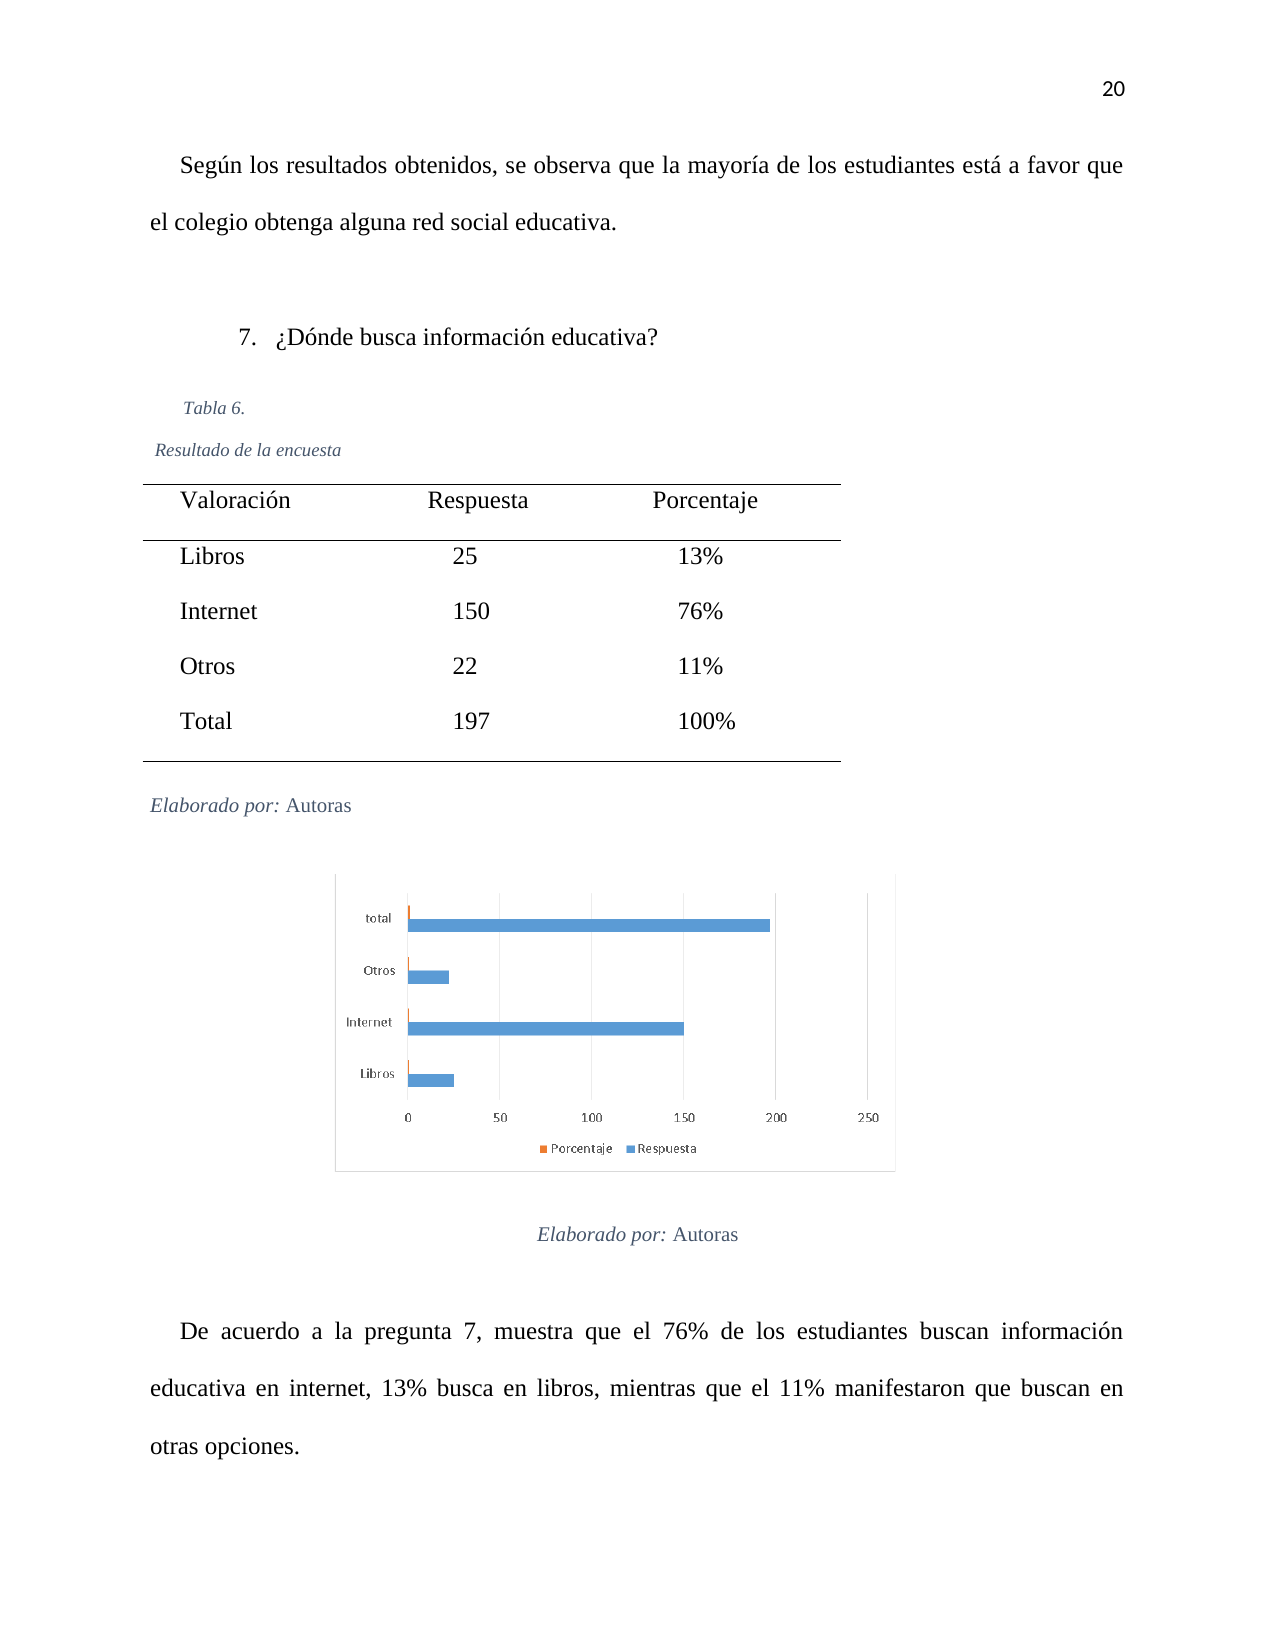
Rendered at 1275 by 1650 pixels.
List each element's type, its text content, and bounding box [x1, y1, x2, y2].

table_cell 100% [616, 706, 841, 761]
table_cell Libros [143, 541, 390, 596]
table_cell 22 [390, 651, 616, 706]
table_cell Total [143, 706, 390, 761]
table_header Porcentaje [616, 485, 841, 540]
text Tabla 6. [150, 397, 1125, 418]
table_cell 13% [616, 541, 841, 596]
table_cell 150 [390, 596, 616, 651]
table_cell 11% [616, 651, 841, 706]
text Elaborado por: Autoras [150, 1222, 1125, 1246]
picture [334, 874, 896, 1172]
table_header Valoración [143, 485, 390, 540]
table_header Respuesta [390, 485, 616, 540]
text De acuerdo a la pregunta 7, muestra que el 76% de los estudiantes buscan información educativa en internet, 13% busca en libros, mientras que el 11% manifestaron que buscan en otras opciones. [150, 1316, 1125, 1460]
text Según los resultados obtenidos, se observa que la mayoría de los estudiantes está a favor que el colegio obtenga alguna red social educativa. [150, 150, 1125, 236]
table_cell 25 [390, 541, 616, 596]
text Elaborado por: Autoras [150, 793, 1125, 817]
table_cell Otros [143, 651, 390, 706]
text Resultado de la encuesta [150, 439, 1125, 461]
table_cell 197 [390, 706, 616, 761]
table_cell 76% [616, 596, 841, 651]
list ¿Dónde busca información educativa? [238, 322, 1125, 351]
table_cell Internet [143, 596, 390, 651]
